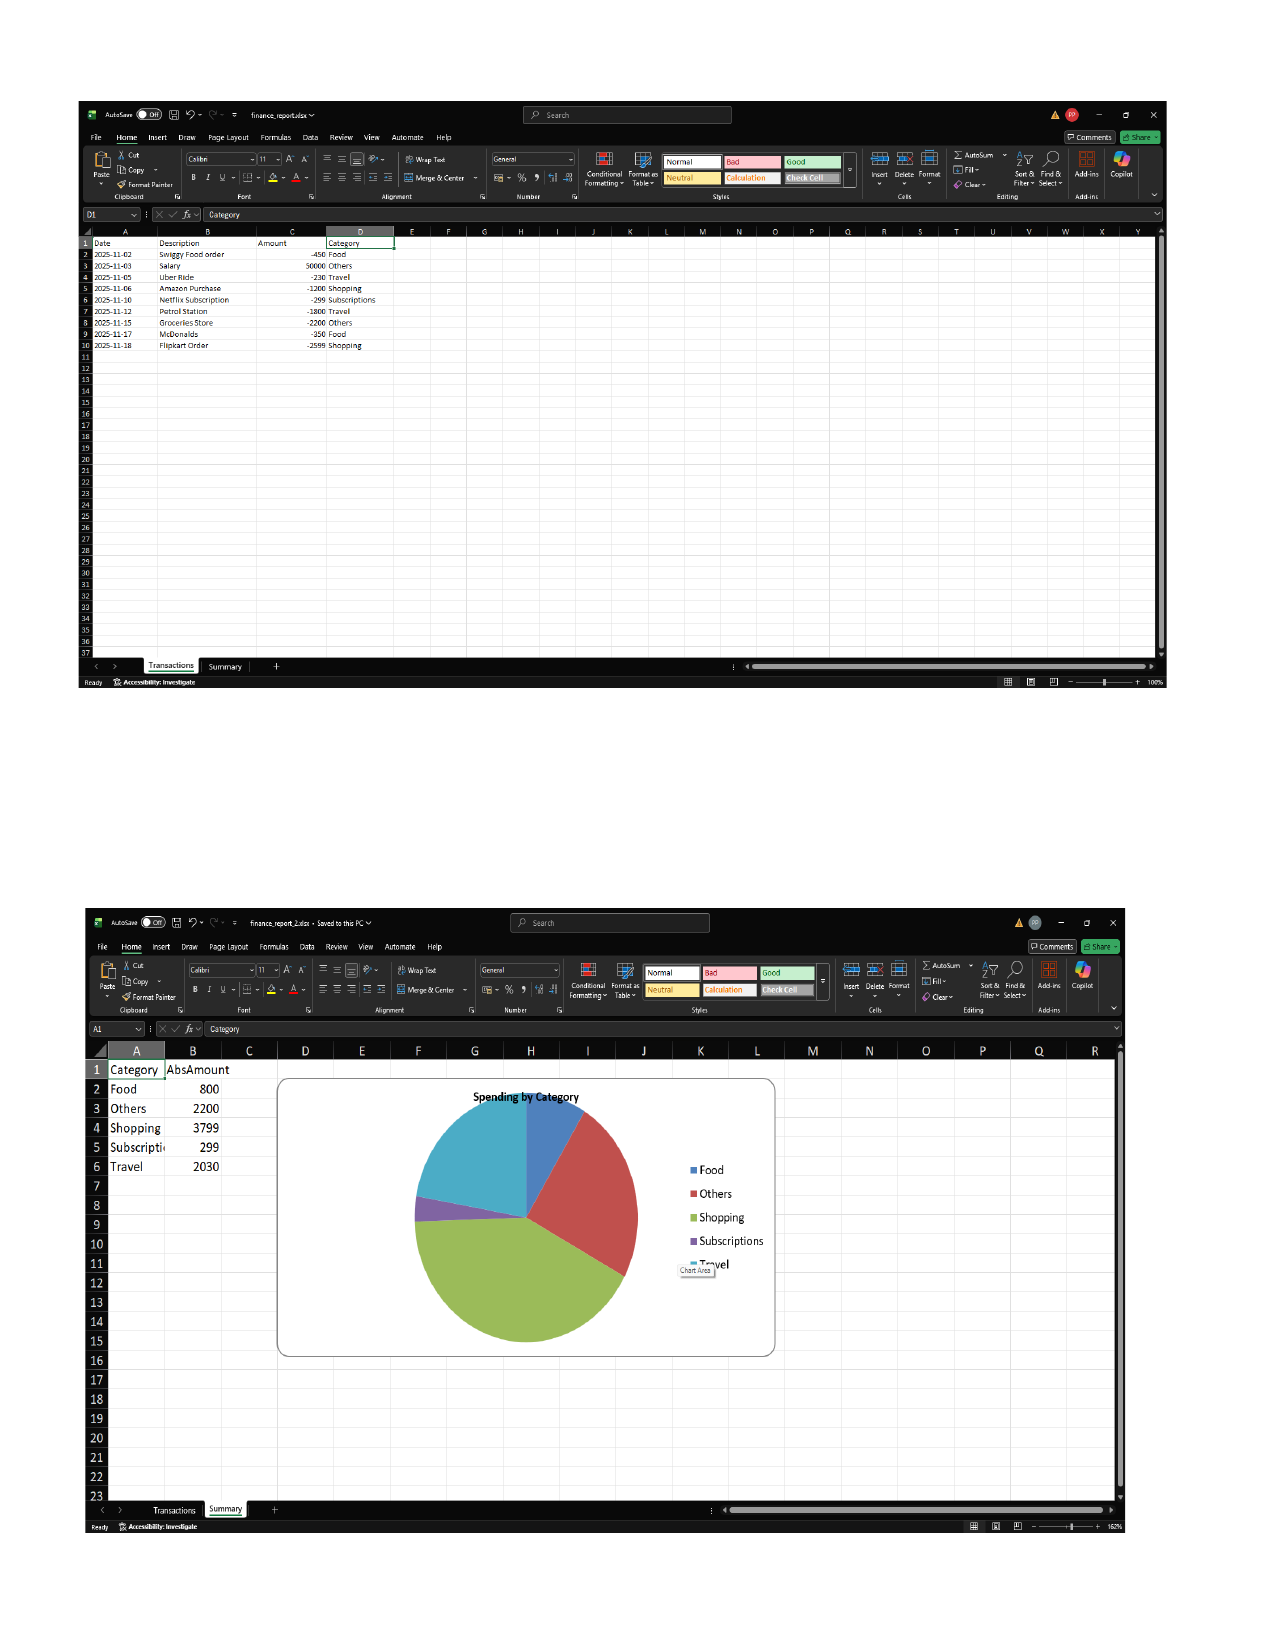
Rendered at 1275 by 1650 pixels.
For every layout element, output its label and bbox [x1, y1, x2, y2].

picture [78, 101, 1167, 688]
picture [85, 908, 1125, 1533]
